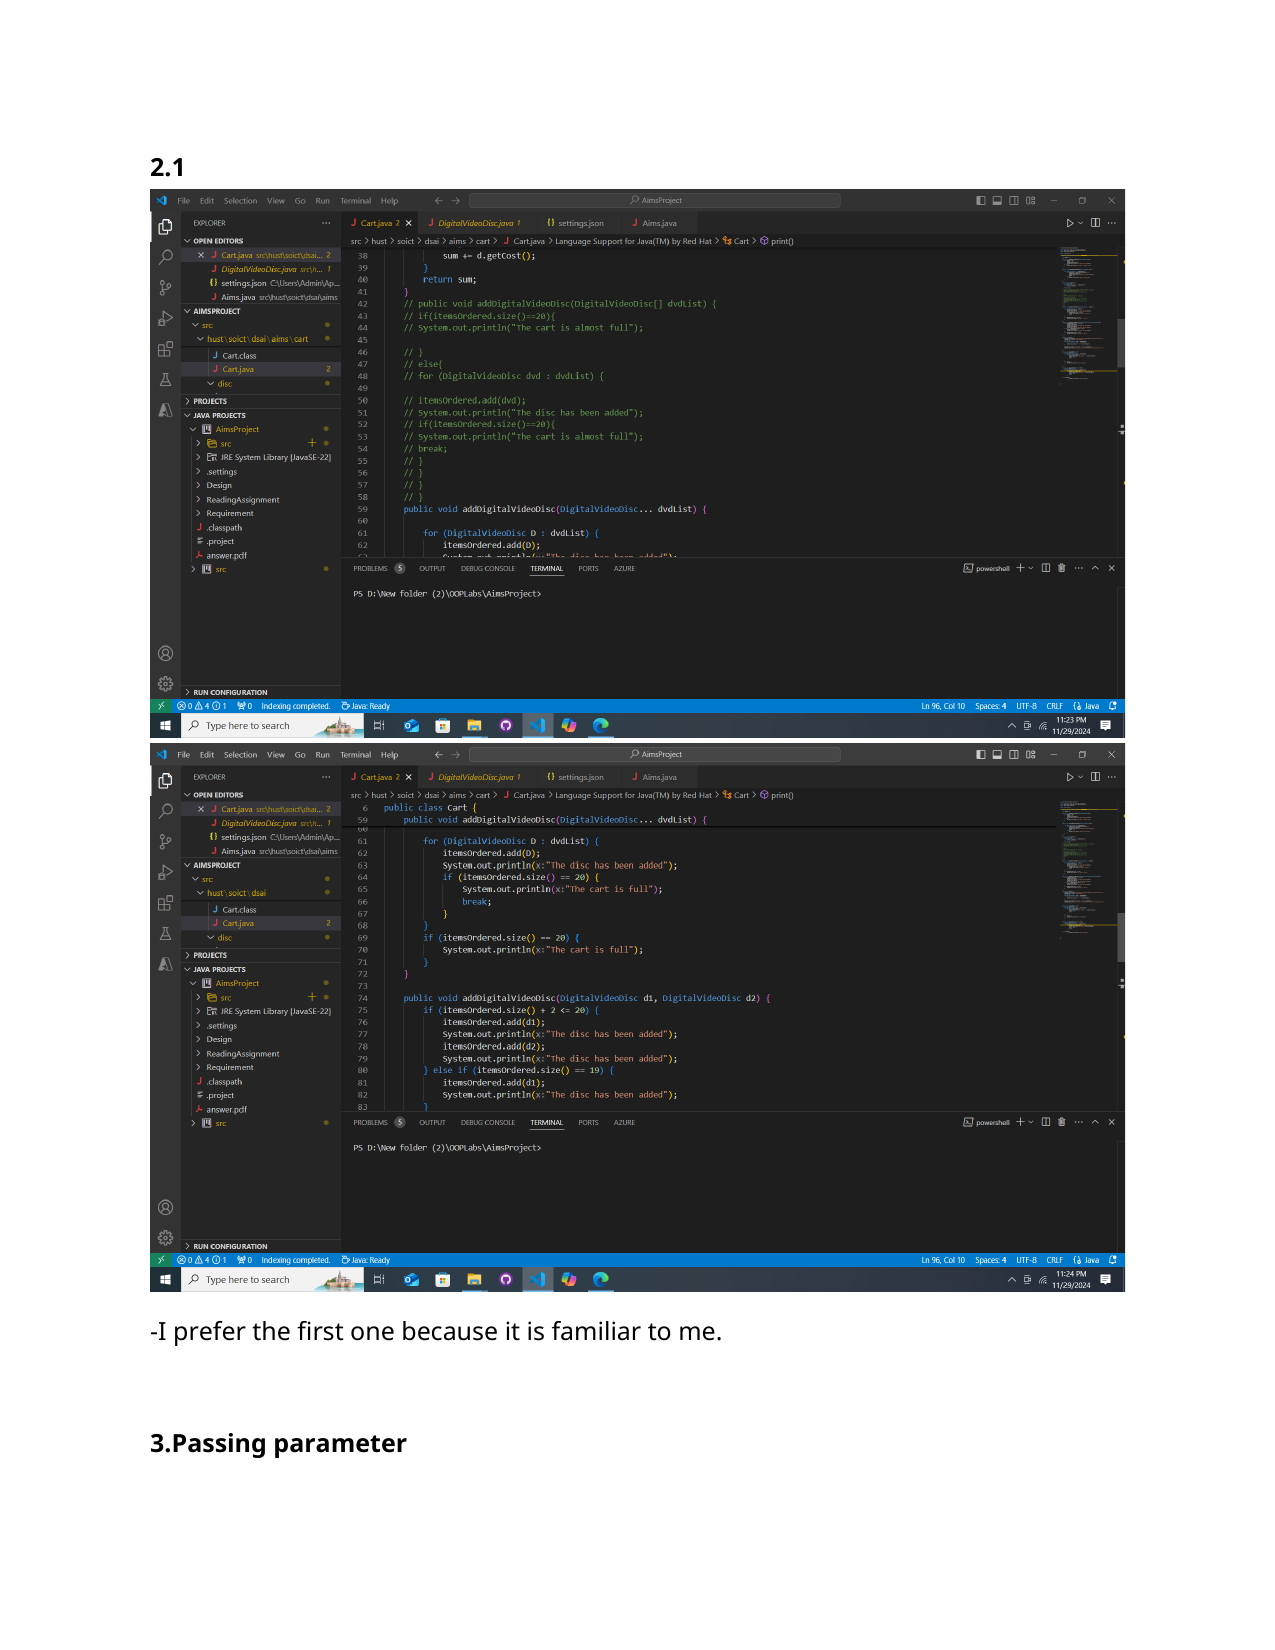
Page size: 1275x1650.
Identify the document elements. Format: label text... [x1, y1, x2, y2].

text 3.Passing parameter [150, 1426, 1125, 1460]
text 2.1 [150, 150, 1125, 189]
picture [150, 743, 1125, 1292]
picture [150, 189, 1125, 738]
text -I prefer the first one because it is familiar to me. [150, 1314, 1125, 1348]
